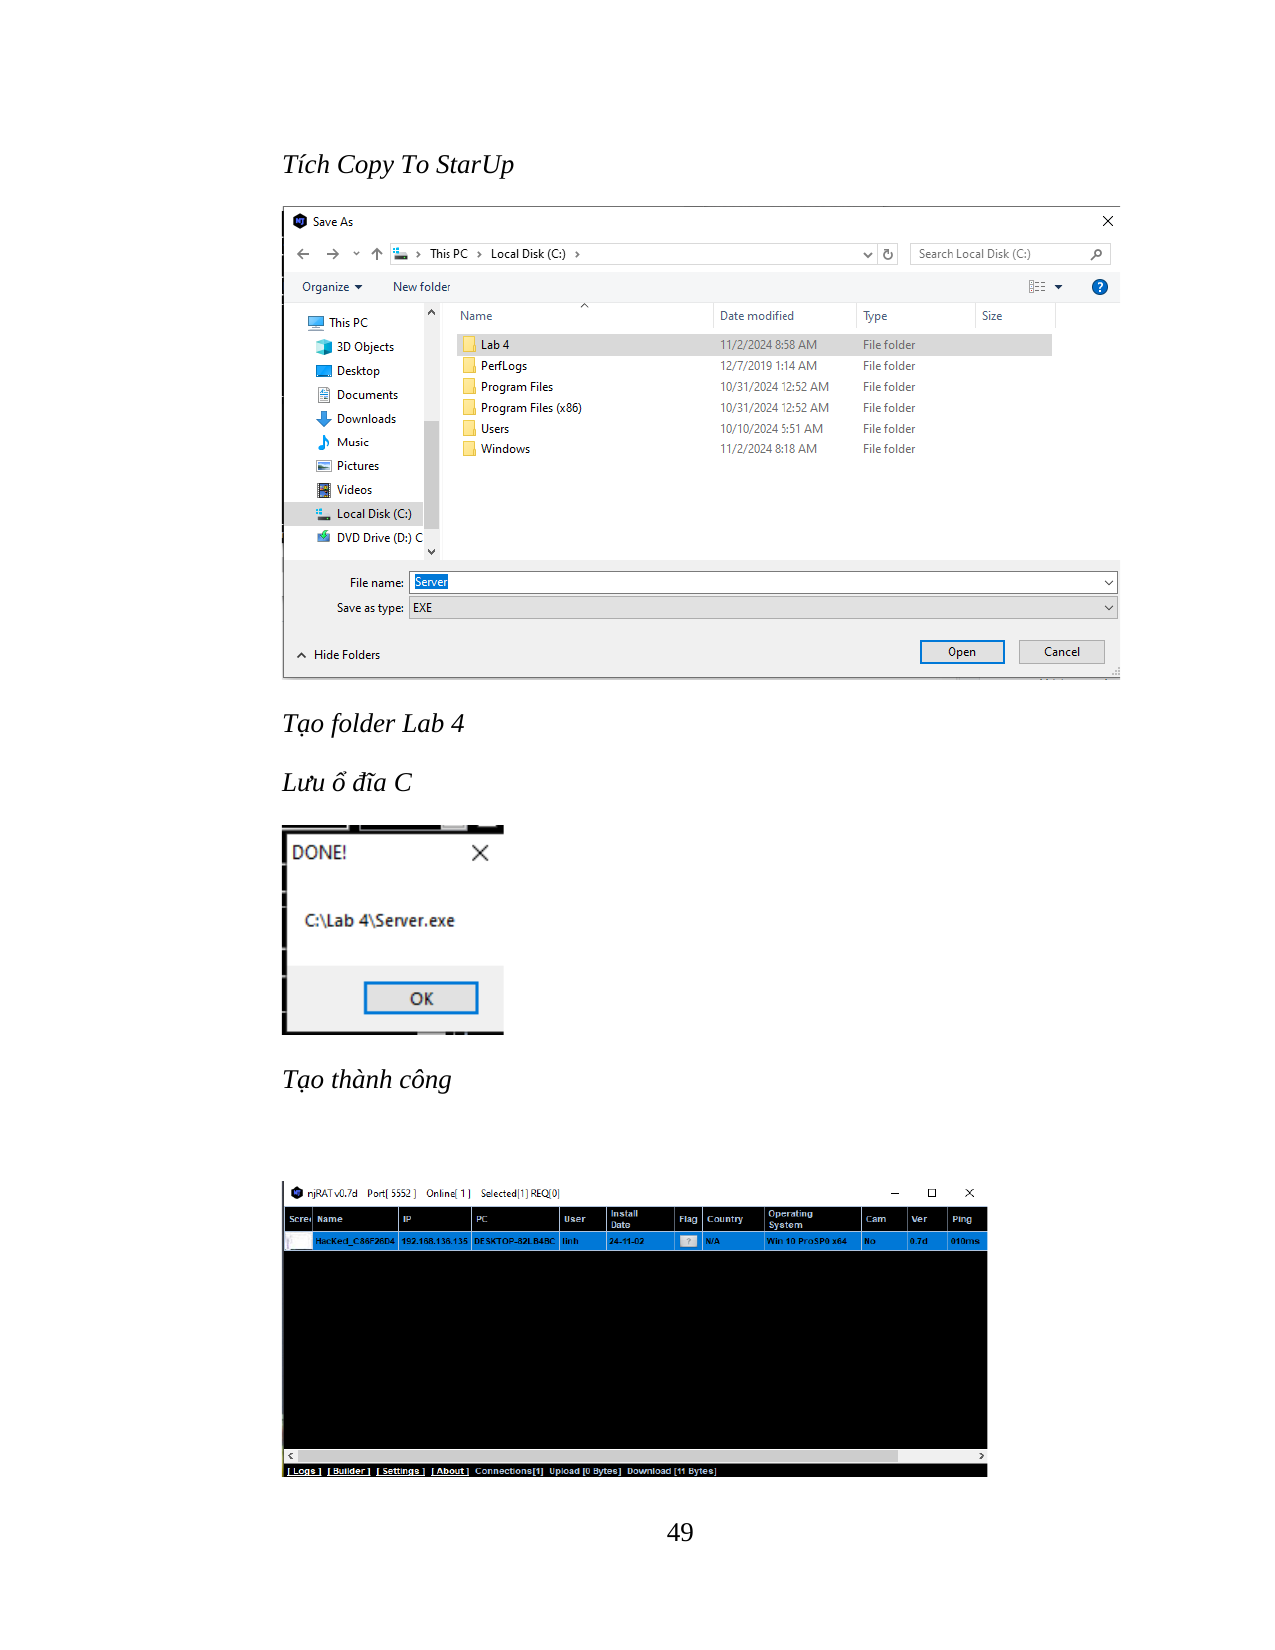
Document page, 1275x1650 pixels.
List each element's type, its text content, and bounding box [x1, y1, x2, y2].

text Lưu ổ đĩa C [207, 766, 1157, 798]
text Tạo thành công [207, 1063, 1157, 1094]
text Tạo folder Lab 4 [207, 707, 1157, 738]
picture [281, 825, 504, 1035]
text Tích Copy To StarUp [207, 148, 1157, 179]
picture [281, 206, 1121, 680]
picture [281, 1181, 988, 1477]
